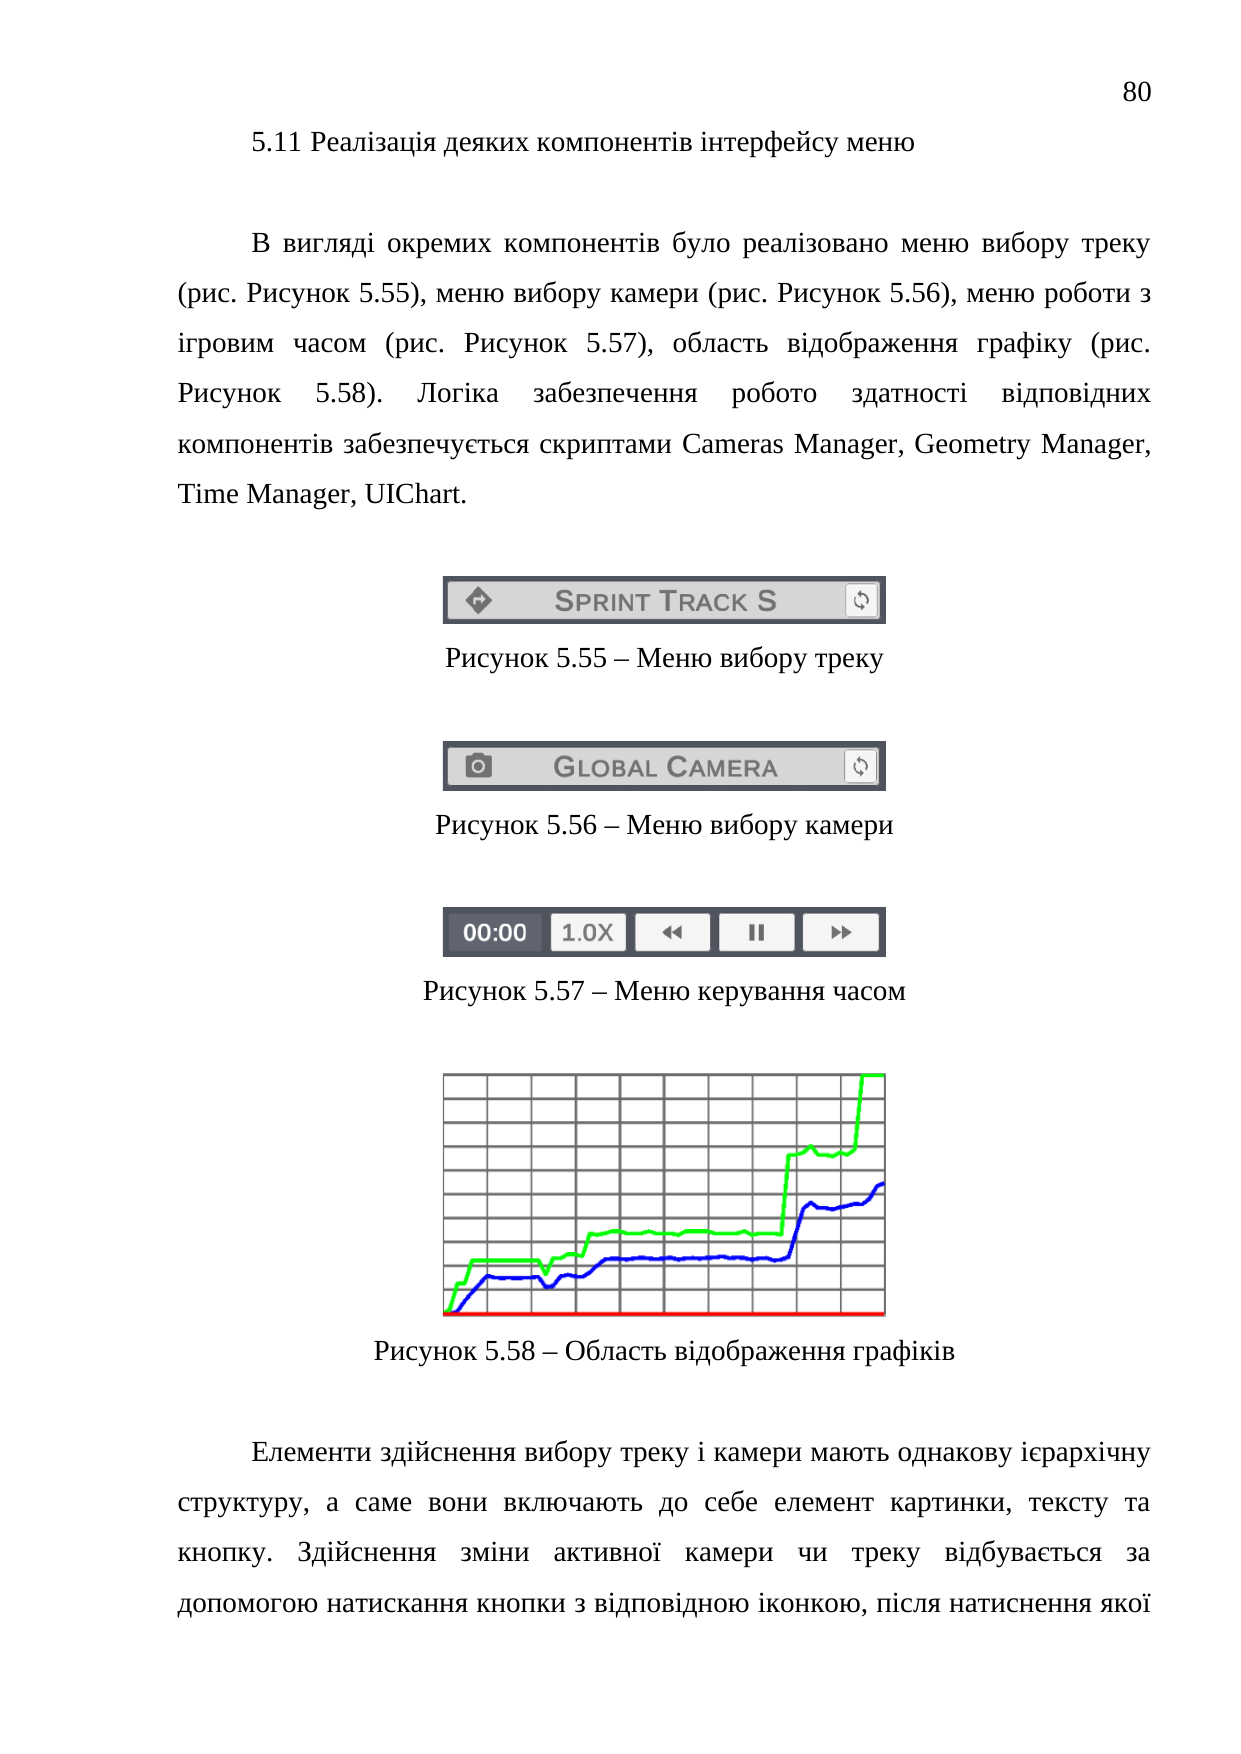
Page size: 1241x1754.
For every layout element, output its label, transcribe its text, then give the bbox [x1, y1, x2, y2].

picture [442, 1073, 886, 1317]
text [177, 1434, 1152, 1618]
picture [442, 576, 886, 624]
picture [442, 741, 886, 791]
picture [442, 907, 886, 957]
subtitle Реалізація деяких компонентів інтерфейсу меню [177, 124, 1152, 158]
